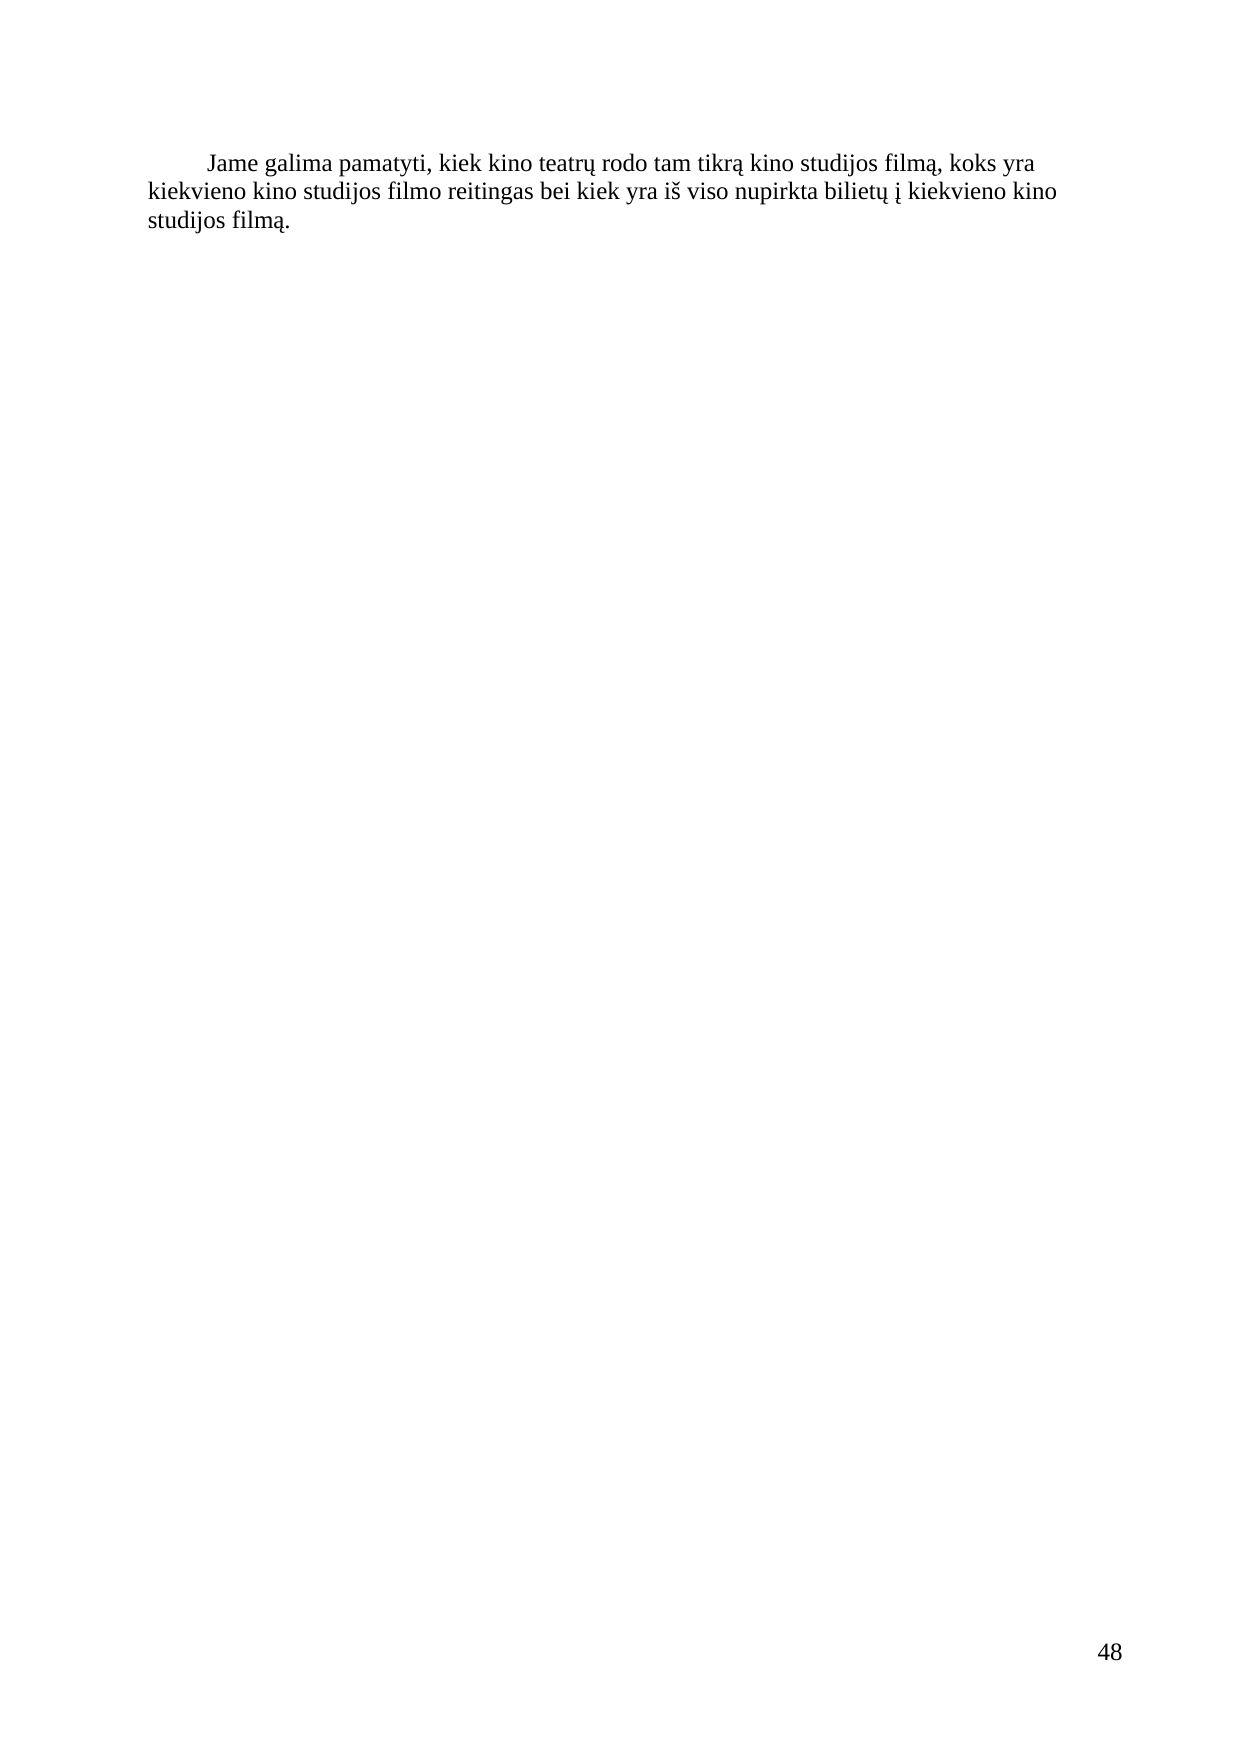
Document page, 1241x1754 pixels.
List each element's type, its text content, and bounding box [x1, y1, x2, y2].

text Jame galima pamatyti, kiek kino teatrų rodo tam tikrą kino studijos filmą, koks yra kiekvieno kino studijos filmo reitingas bei kiek yra iš viso nupirkta bilietų į kiekvieno kino studijos filmą. [148, 148, 1122, 234]
